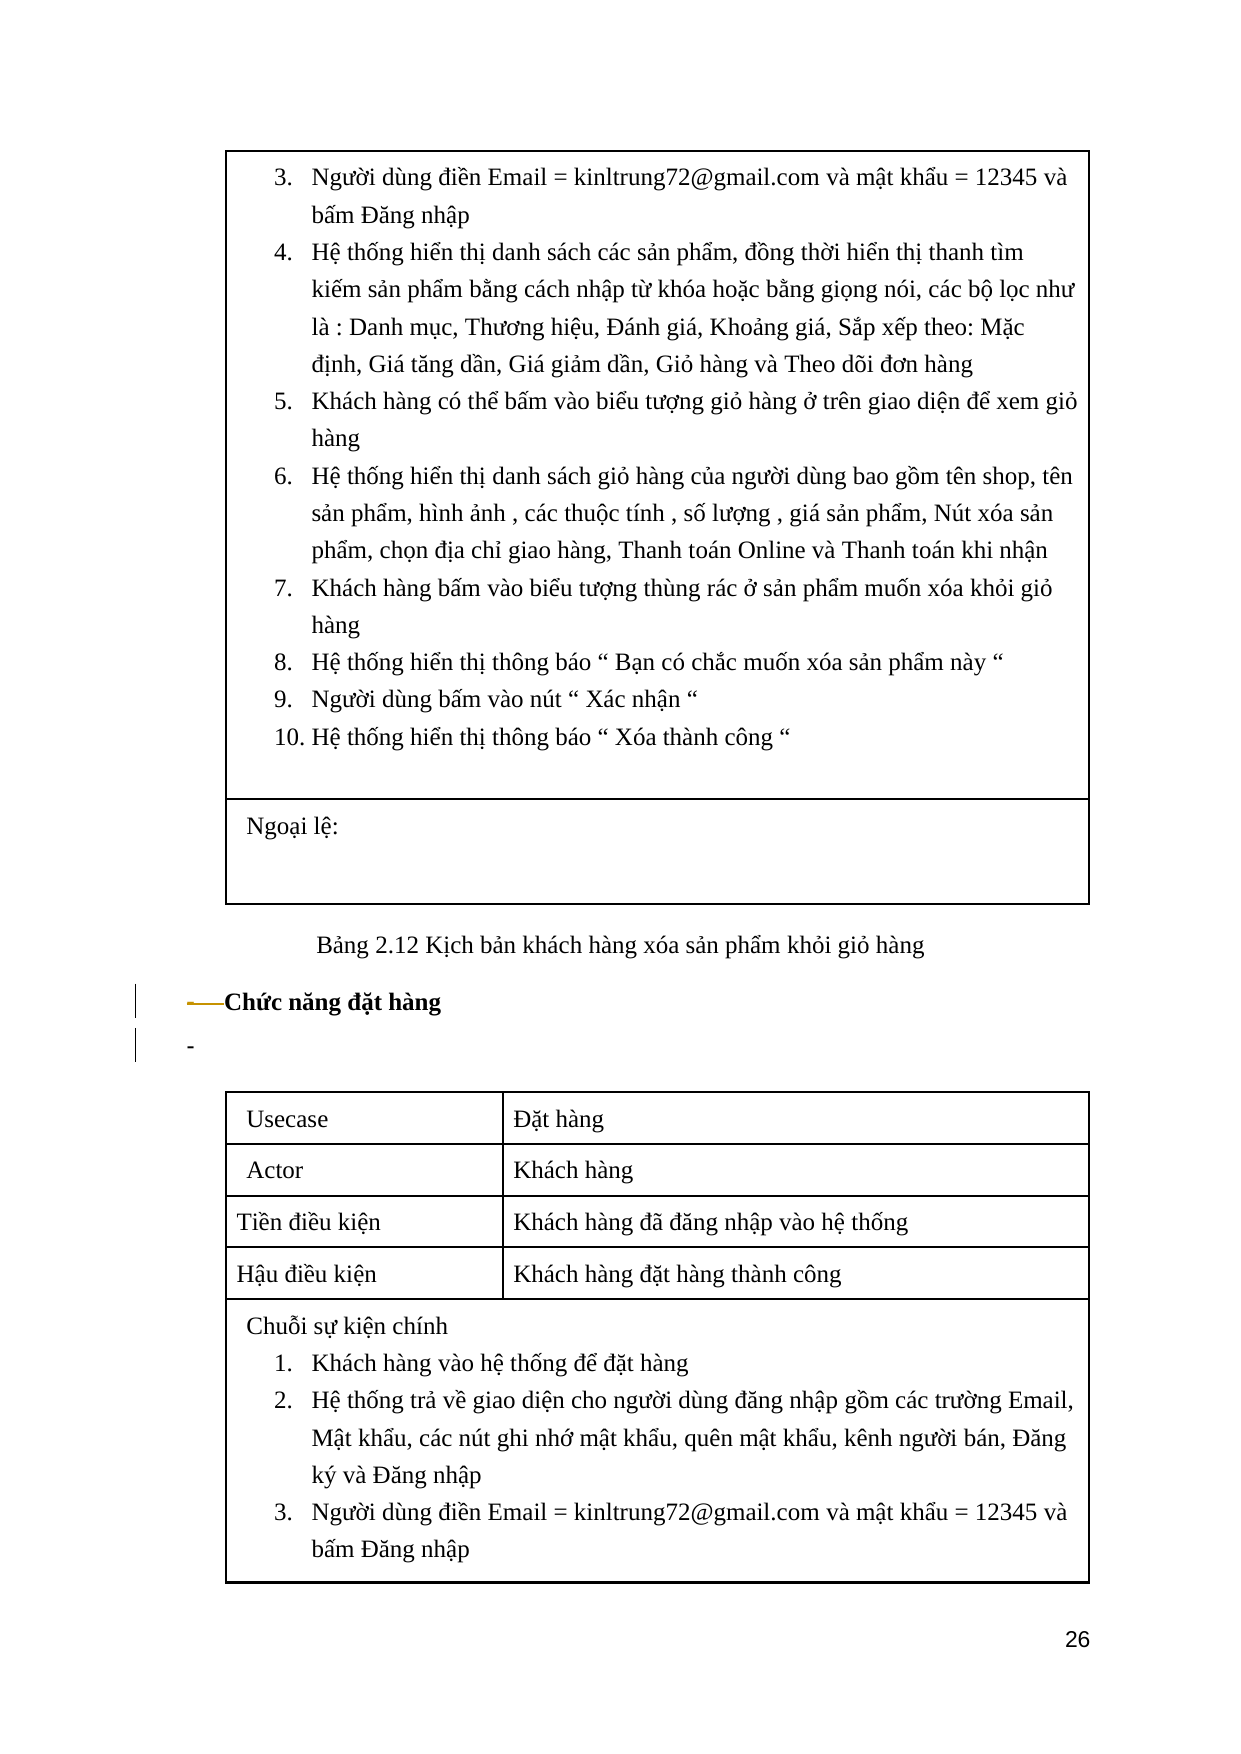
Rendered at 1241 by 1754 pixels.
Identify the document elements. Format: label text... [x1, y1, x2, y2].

text Bảng 2.12 Kịch bản khách hàng xóa sản phẩm khỏi giỏ hàng [150, 930, 1090, 958]
list Chức năng đặt hàng [186, 983, 1090, 1018]
table_header Usecase [227, 1093, 502, 1143]
table_cell Actor [227, 1145, 502, 1194]
table_cell Tiền điều kiện [227, 1197, 502, 1246]
table_cell Khách hàng đặt hàng thành công [504, 1248, 1088, 1298]
table_cell Hậu điều kiện [227, 1248, 502, 1298]
table_cell Khách hàng [504, 1145, 1088, 1194]
table_header Đặt hàng [504, 1093, 1088, 1143]
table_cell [227, 1300, 1088, 1581]
table_cell Khách hàng đã đăng nhập vào hệ thống [504, 1197, 1088, 1246]
table_cell Ngoại lệ: [227, 800, 1088, 903]
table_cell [227, 152, 1088, 798]
